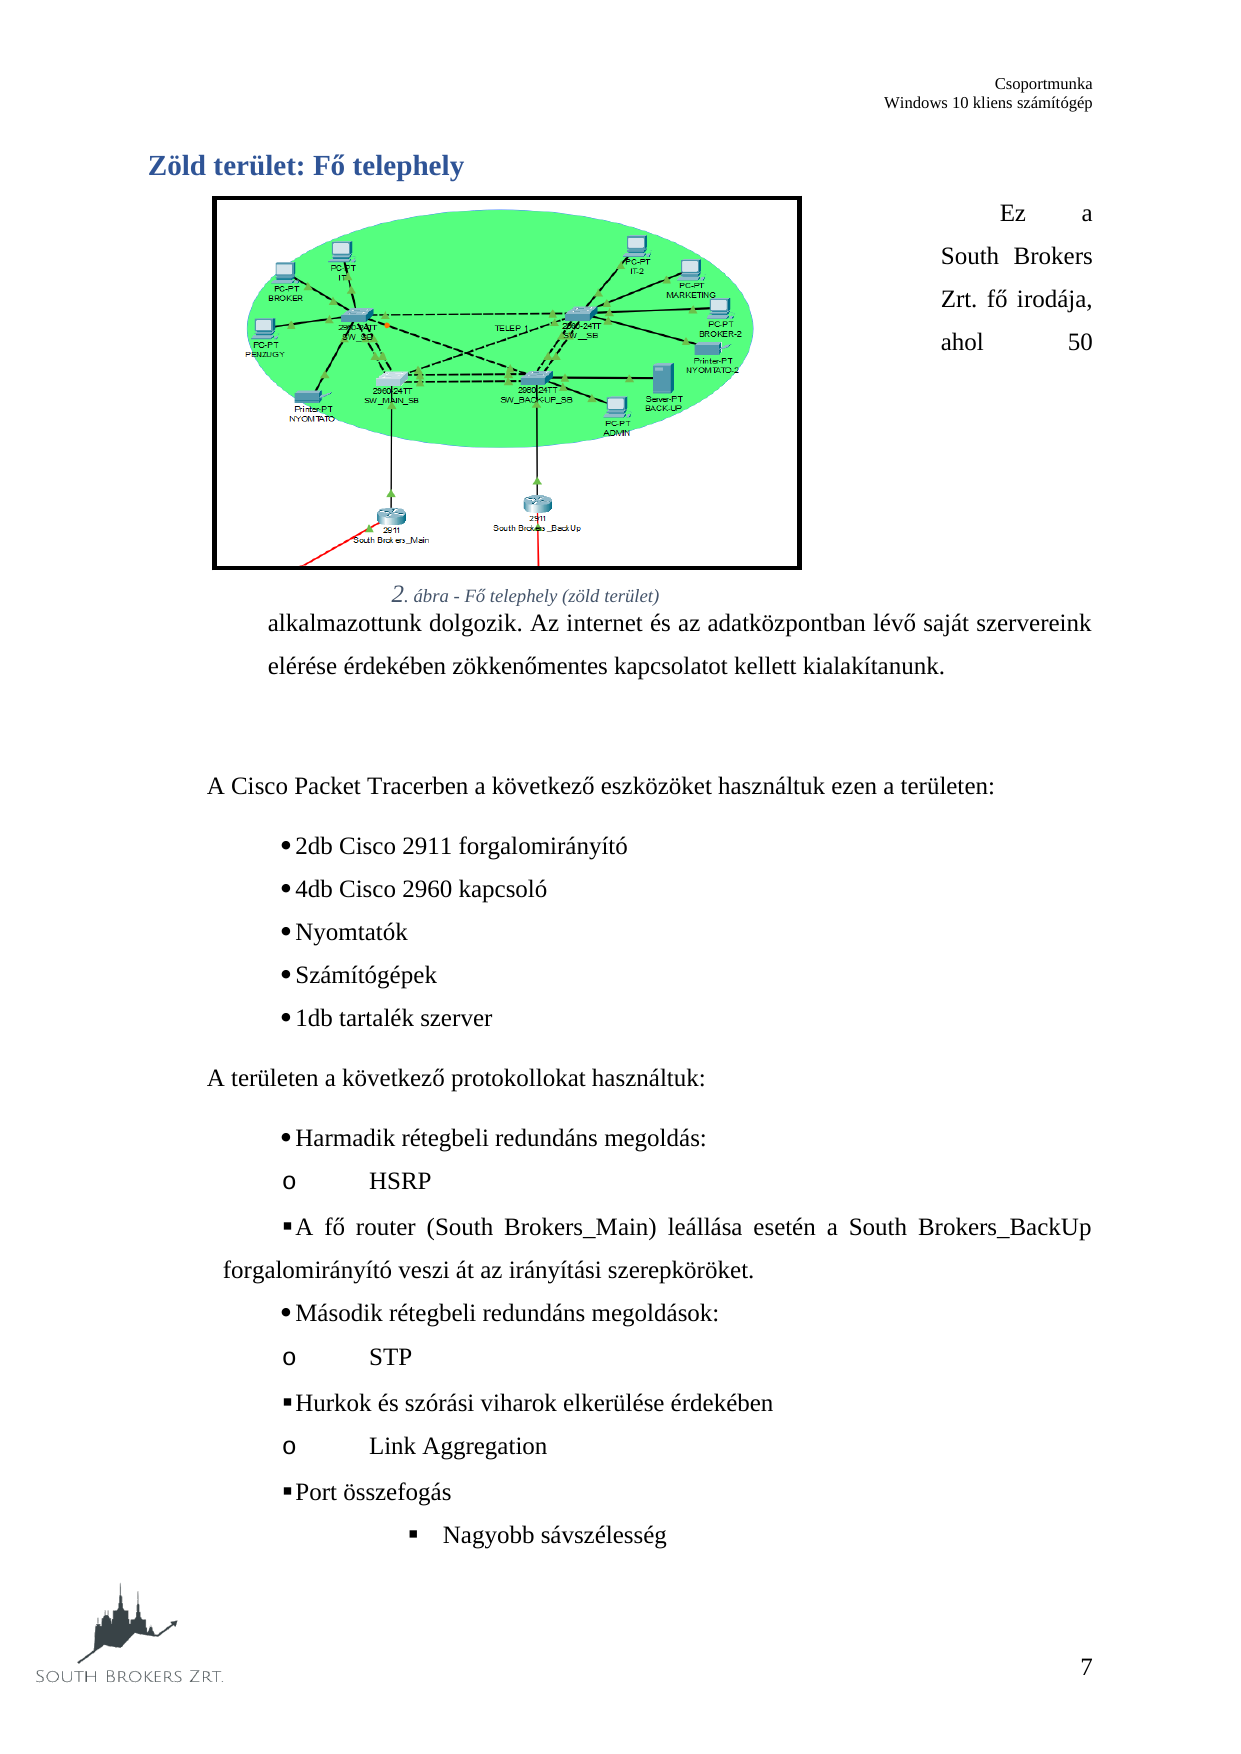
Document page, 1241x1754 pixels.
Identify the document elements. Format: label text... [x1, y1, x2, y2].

text A Cisco Packet Tracerben a következő eszközöket használtuk ezen a területen: [148, 771, 1093, 800]
list A fő router (South Brokers_Main) leállása esetén a South Brokers_BackUp forgalomirányító veszi át az irányítási szerepköröket. [223, 1212, 1093, 1284]
list 2db Cisco 2911 forgalomirányító [223, 831, 1093, 859]
list HSRP [223, 1166, 1093, 1197]
picture [217, 200, 797, 566]
text A területen a következő protokollokat használtuk: [148, 1063, 1093, 1092]
list Második rétegbeli redundáns megoldások: [223, 1298, 1093, 1327]
list Nyomtatók [223, 917, 1093, 946]
list Hurkok és szórási viharok elkerülése érdekében [223, 1388, 1093, 1417]
subtitle Zöld terület: Fő telephely [148, 148, 1093, 181]
list 4db Cisco 2960 kapcsoló [223, 874, 1093, 903]
list STP [223, 1342, 1093, 1372]
list Nagyobb sávszélesség [223, 1520, 1093, 1549]
list Port összefogás [223, 1477, 1093, 1506]
list 1db tartalék szerver [223, 1003, 1093, 1032]
list Harmadik rétegbeli redundáns megoldás: [223, 1123, 1093, 1152]
picture [0, 1531, 255, 1754]
list Link Aggregation [223, 1431, 1093, 1462]
list Számítógépek [223, 960, 1093, 989]
